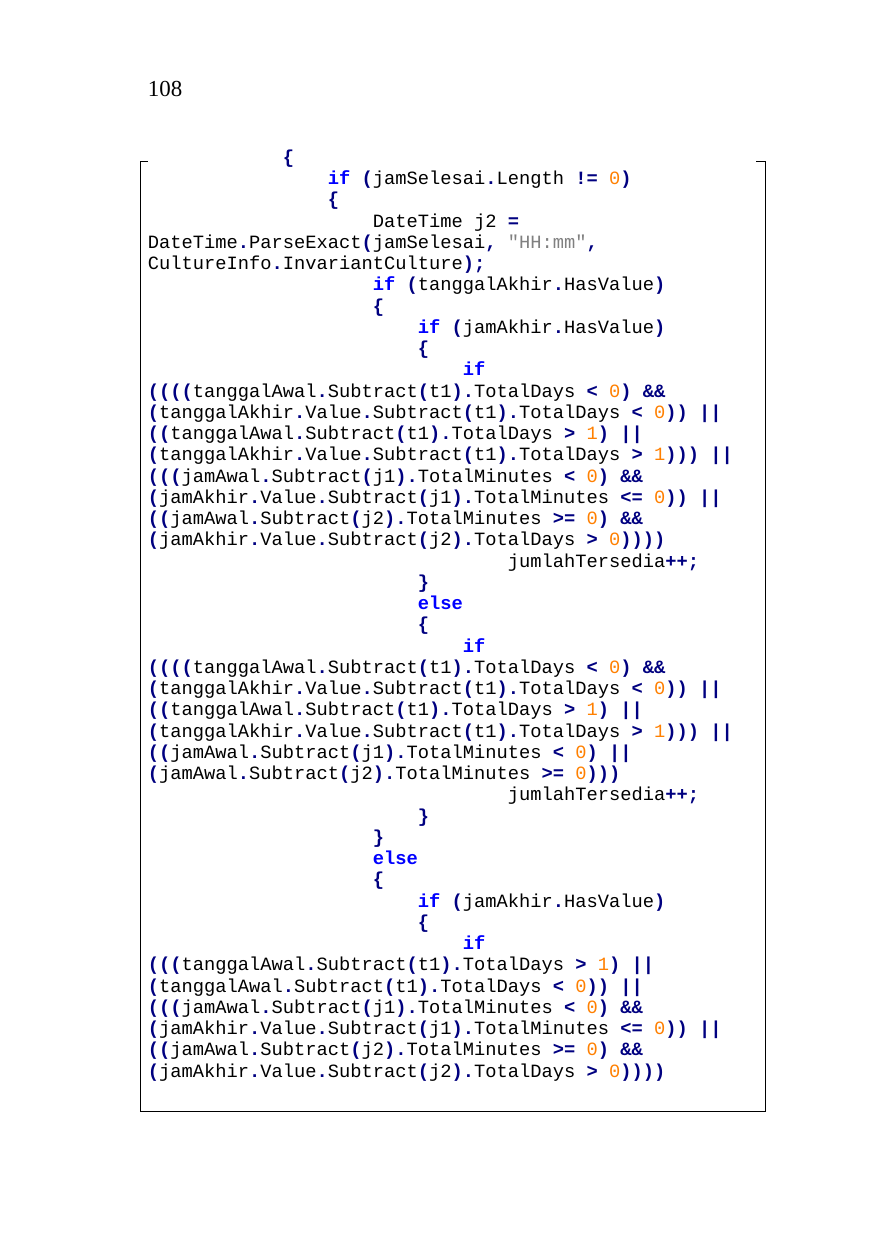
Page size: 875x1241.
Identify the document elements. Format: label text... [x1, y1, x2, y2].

text if (jamSelesai.Length != 0) [148, 169, 756, 190]
text if ((((tanggalAwal.Subtract(t1).TotalDays < 0) && (tanggalAkhir.Value.Subtract(t1).TotalDays < 0)) || ((tanggalAwal.Subtract(t1).TotalDays > 1) || (tanggalAkhir.Value.Subtract(t1).TotalDays > 1))) || (((jamAwal.Subtract(j1).TotalMinutes < 0) && (jamAkhir.Value.Subtract(j1).TotalMinutes <= 0)) || ((jamAwal.Subtract(j2).TotalMinutes >= 0) && (jamAkhir.Value.Subtract(j2).TotalDays > 0)))) [148, 360, 756, 551]
text { [148, 148, 756, 169]
text if (jamAkhir.HasValue) [148, 318, 756, 339]
text { [148, 913, 756, 934]
text } [148, 806, 756, 828]
text DateTime j2 = DateTime.ParseExact(jamSelesai, "HH:mm", CultureInfo.InvariantCulture); [148, 211, 756, 275]
text else [148, 849, 756, 870]
text if (tanggalAkhir.HasValue) [148, 275, 756, 296]
text if (((tanggalAwal.Subtract(t1).TotalDays > 1) || (tanggalAwal.Subtract(t1).TotalDays < 0)) || (((jamAwal.Subtract(j1).TotalMinutes < 0) && (jamAkhir.Value.Subtract(j1).TotalMinutes <= 0)) || ((jamAwal.Subtract(j2).TotalMinutes >= 0) && (jamAkhir.Value.Subtract(j2).TotalDays > 0)))) [148, 934, 756, 1083]
text else [148, 594, 756, 615]
text } [148, 573, 756, 594]
text jumlahTersedia++; [148, 785, 756, 806]
text if ((((tanggalAwal.Subtract(t1).TotalDays < 0) && (tanggalAkhir.Value.Subtract(t1).TotalDays < 0)) || ((tanggalAwal.Subtract(t1).TotalDays > 1) || (tanggalAkhir.Value.Subtract(t1).TotalDays > 1))) || ((jamAwal.Subtract(j1).TotalMinutes < 0) || (jamAwal.Subtract(j2).TotalMinutes >= 0))) [148, 636, 756, 785]
text { [148, 339, 756, 360]
text { [148, 870, 756, 891]
text } [148, 828, 756, 849]
text if (jamAkhir.HasValue) [148, 891, 756, 913]
text { [148, 615, 756, 636]
text jumlahTersedia++; [148, 551, 756, 573]
text { [148, 190, 756, 211]
text { [148, 296, 756, 318]
